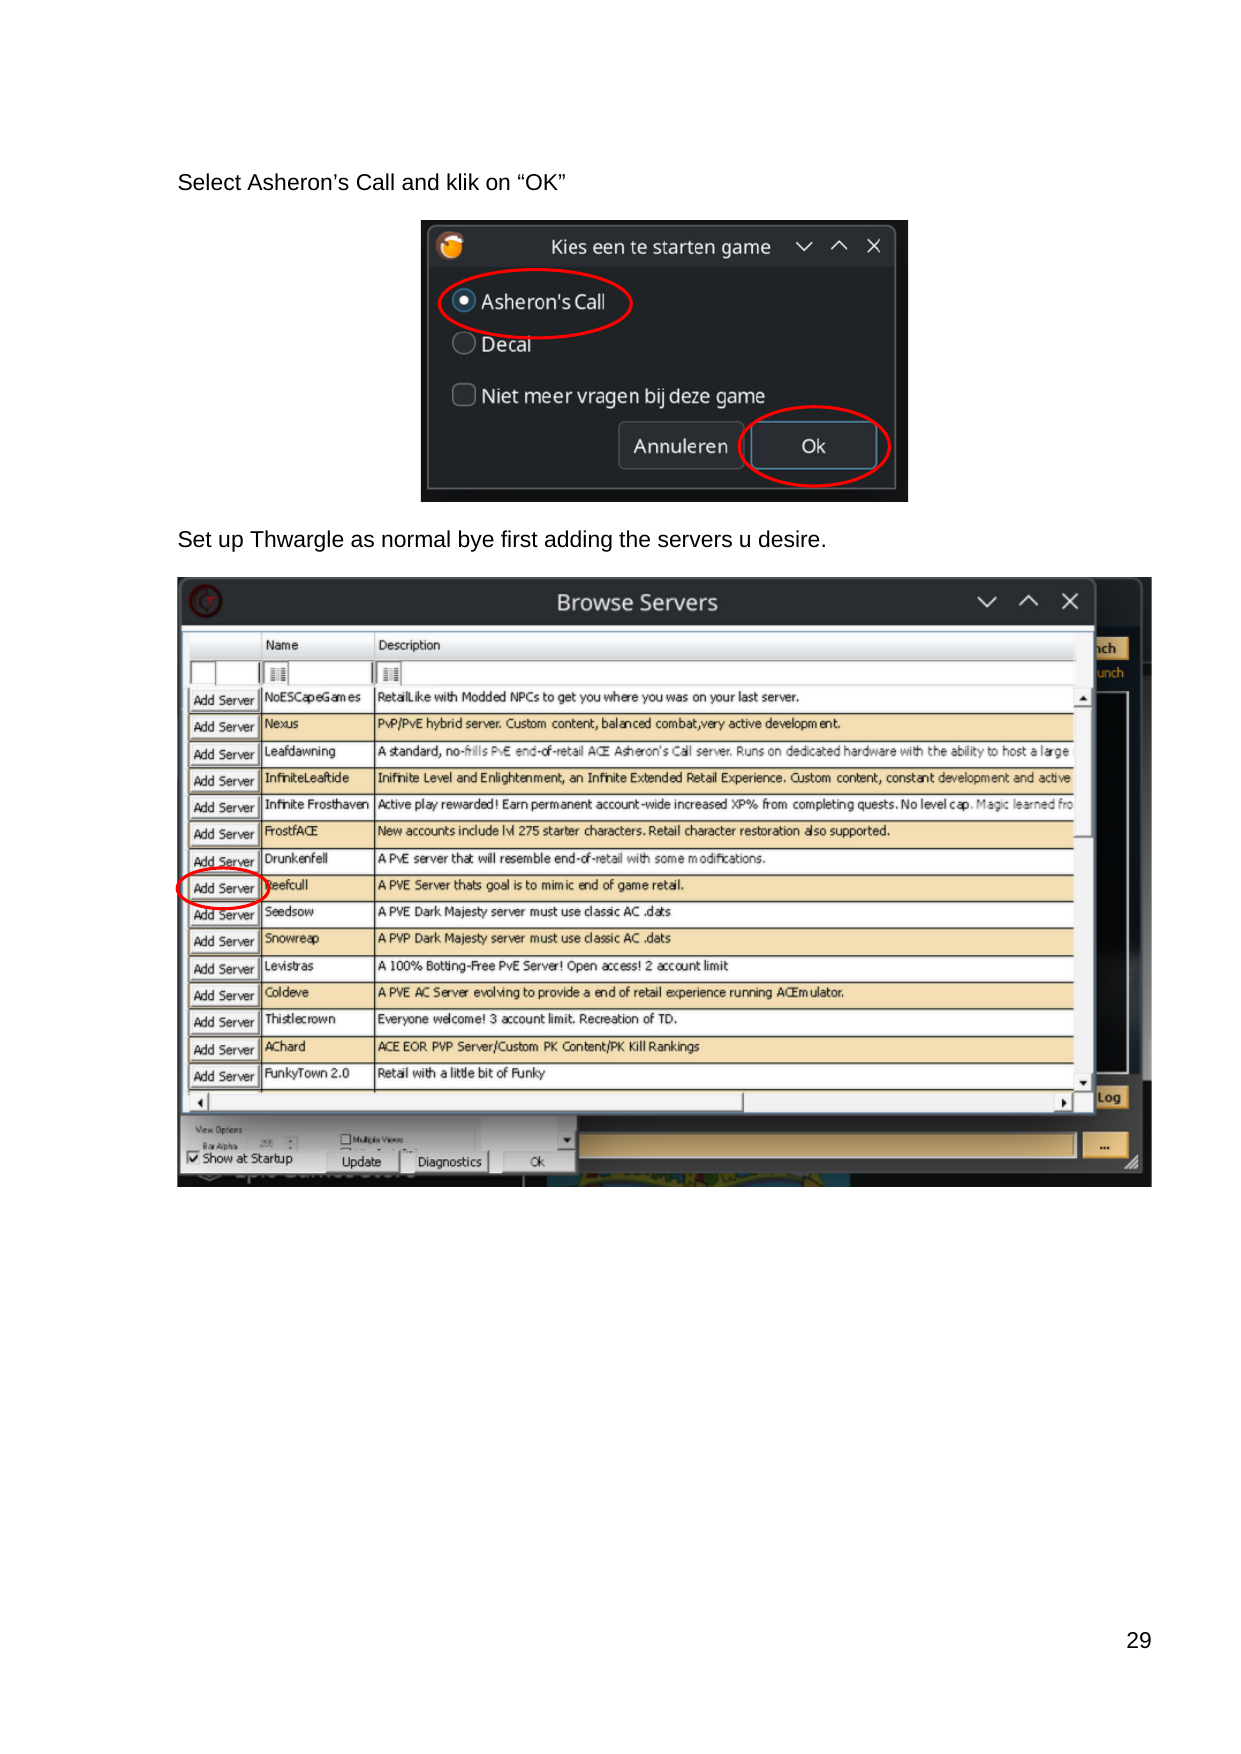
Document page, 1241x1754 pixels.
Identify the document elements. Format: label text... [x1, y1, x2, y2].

text Select Asheron’s Call and klik on “OK” [177, 169, 1152, 196]
picture [177, 577, 1152, 1187]
picture [179, 870, 267, 907]
text Set up Thwargle as normal bye first adding the servers u desire. [177, 526, 1152, 553]
picture [420, 220, 909, 502]
